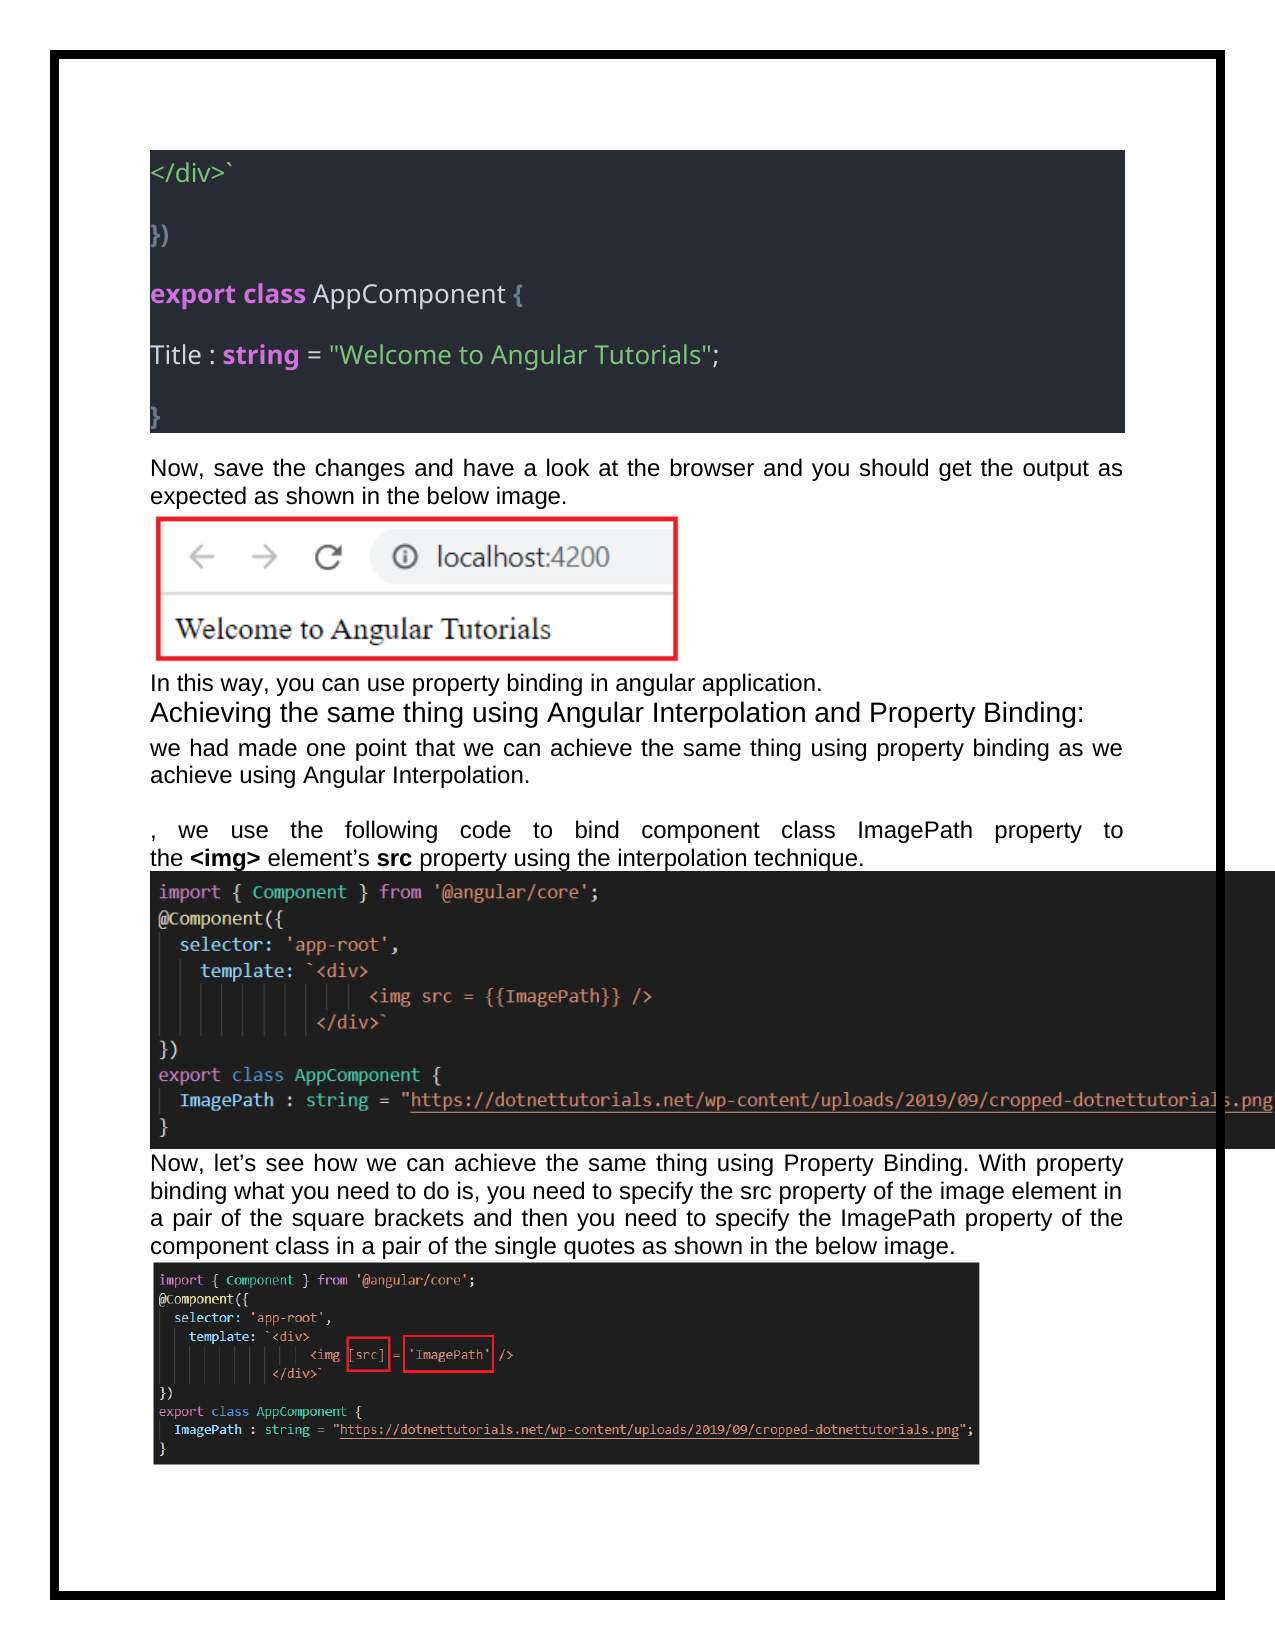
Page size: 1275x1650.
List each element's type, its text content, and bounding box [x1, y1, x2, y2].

picture [150, 1259, 980, 1465]
subtitle Achieving the same thing using Angular Interpolation and Property Binding: [150, 696, 1125, 729]
picture [150, 509, 686, 669]
text }) [150, 211, 1125, 251]
text } [150, 393, 1125, 433]
picture [150, 871, 1216, 1149]
text , we use the following code to bind component class ImagePath property to the <img> element’s src property using the interpolation technique. [150, 816, 1125, 871]
picture [1225, 871, 1275, 1149]
text </div>` [150, 150, 1125, 190]
text export class AppComponent { [150, 272, 1125, 312]
text Now, let’s see how we can achieve the same thing using Property Binding. With property binding what you need to do is, you need to specify the src property of the image element in a pair of the square brackets and then you need to specify the ImagePath property of the component class in a pair of the single quotes as shown in the below image. [150, 1149, 1125, 1259]
text Now, save the changes and have a look at the browser and you should get the output as expected as shown in the below image. [150, 454, 1125, 509]
text Title : string = "Welcome to Angular Tutorials"; [150, 332, 1125, 372]
text we had made one point that we can achieve the same thing using property binding as we achieve using Angular Interpolation. [150, 733, 1125, 789]
text In this way, you can use property binding in angular application. [150, 669, 1125, 696]
